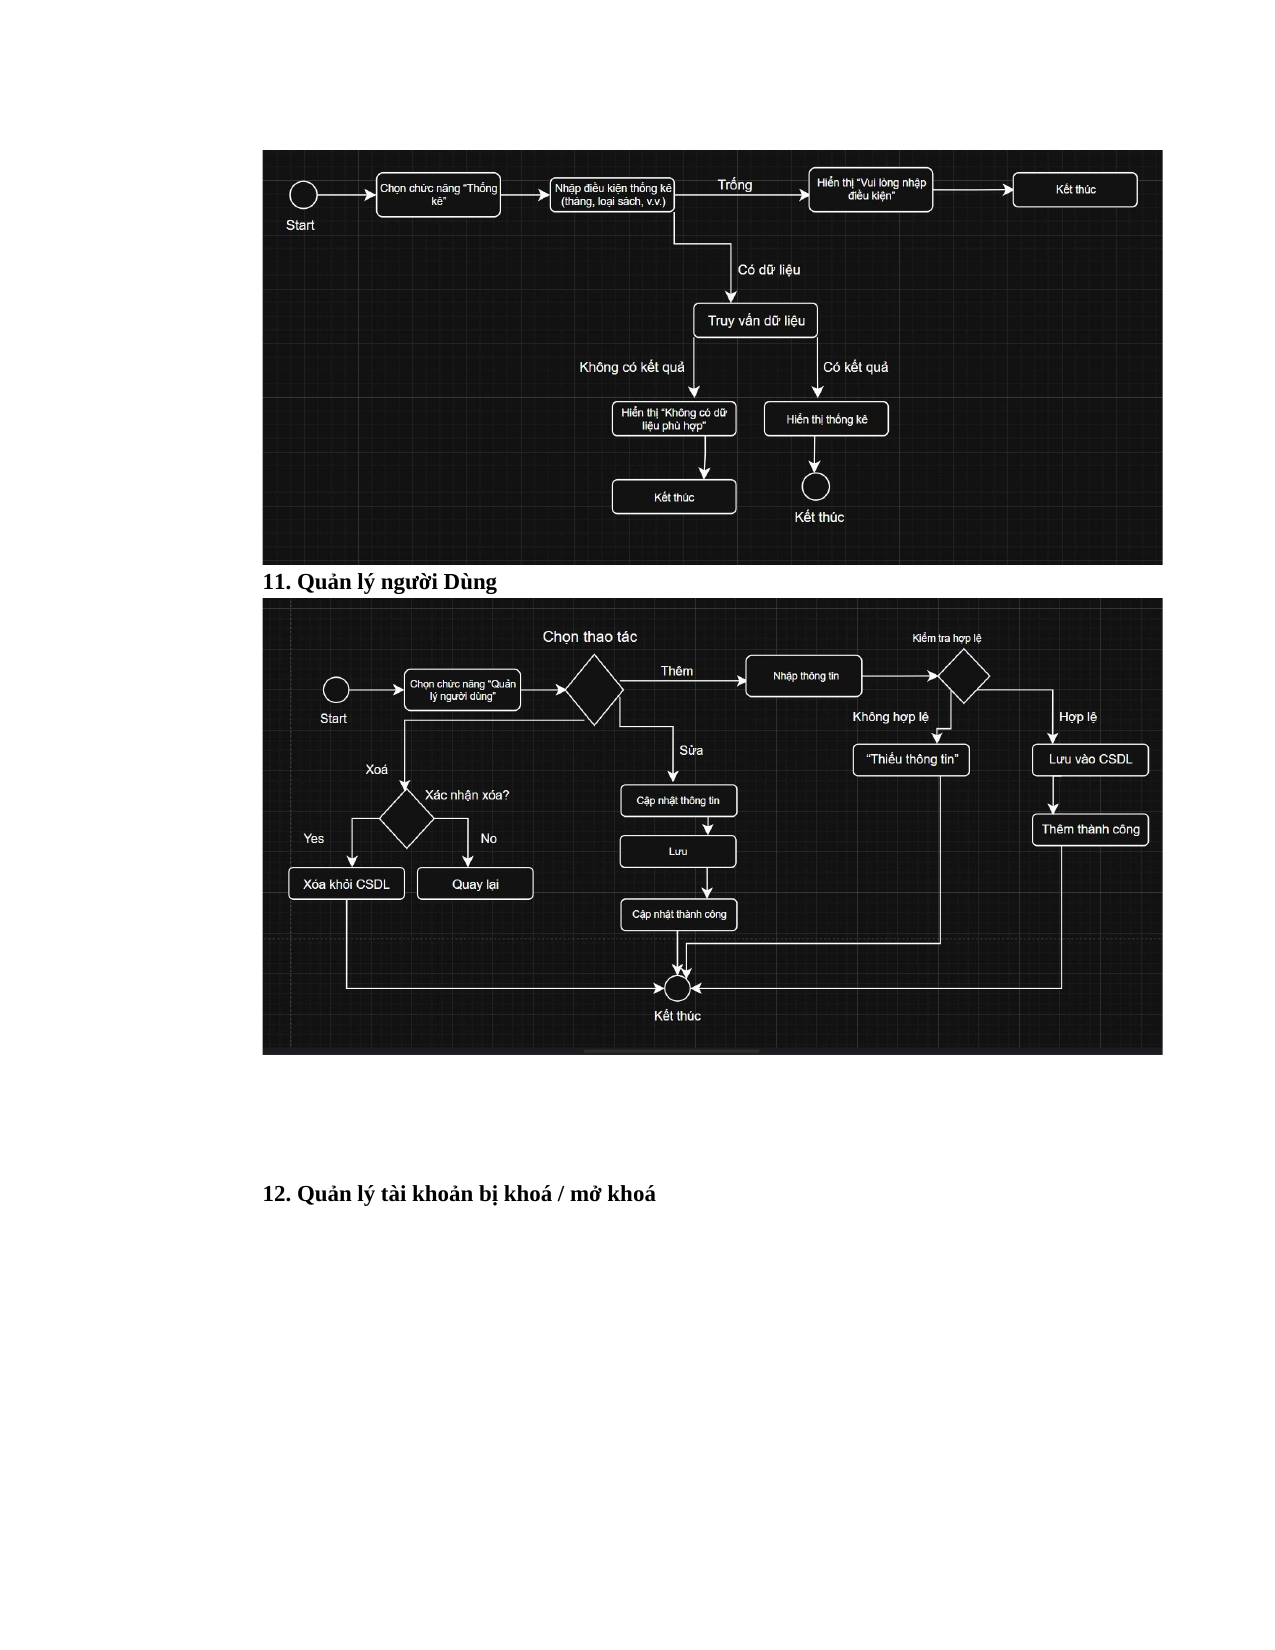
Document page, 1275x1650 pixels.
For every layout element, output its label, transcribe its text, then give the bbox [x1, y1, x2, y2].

picture [262, 150, 1163, 565]
picture [262, 598, 1163, 1055]
list 11. Quản lý người Dùng [262, 568, 1087, 595]
list 12. Quản lý tài khoản bị khoá / mở khoá [262, 1180, 1087, 1206]
